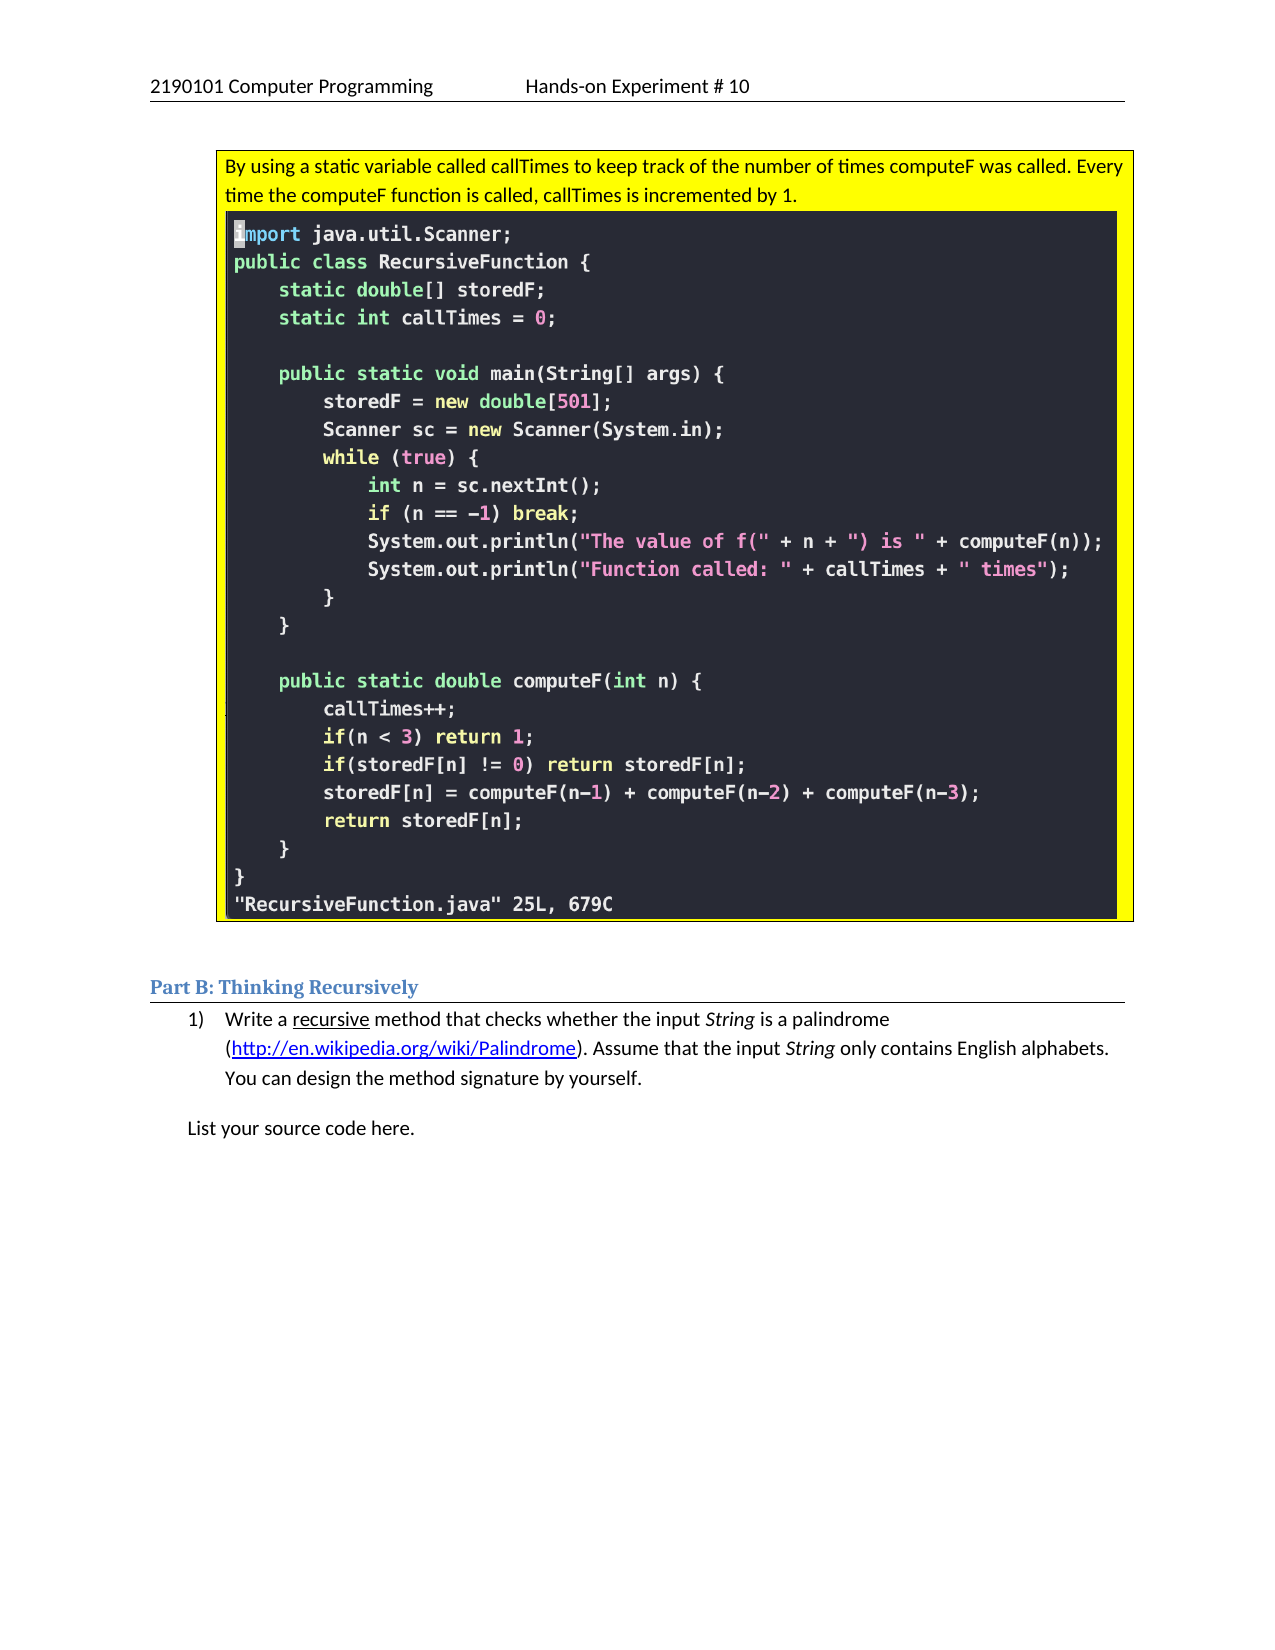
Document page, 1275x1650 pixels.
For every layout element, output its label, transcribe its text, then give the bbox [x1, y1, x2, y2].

text List your source code here. [187, 1115, 1125, 1140]
subtitle Part B: Thinking Recursively [150, 976, 1125, 1002]
list Write a recursive method that checks whether the input String is a palindrome (http://en.wikipedia.org/wiki/Palindrome). Assume that the input String only contains English alphabets. You can design the method signature by yourself. [187, 1006, 1125, 1090]
picture [225, 211, 1117, 919]
